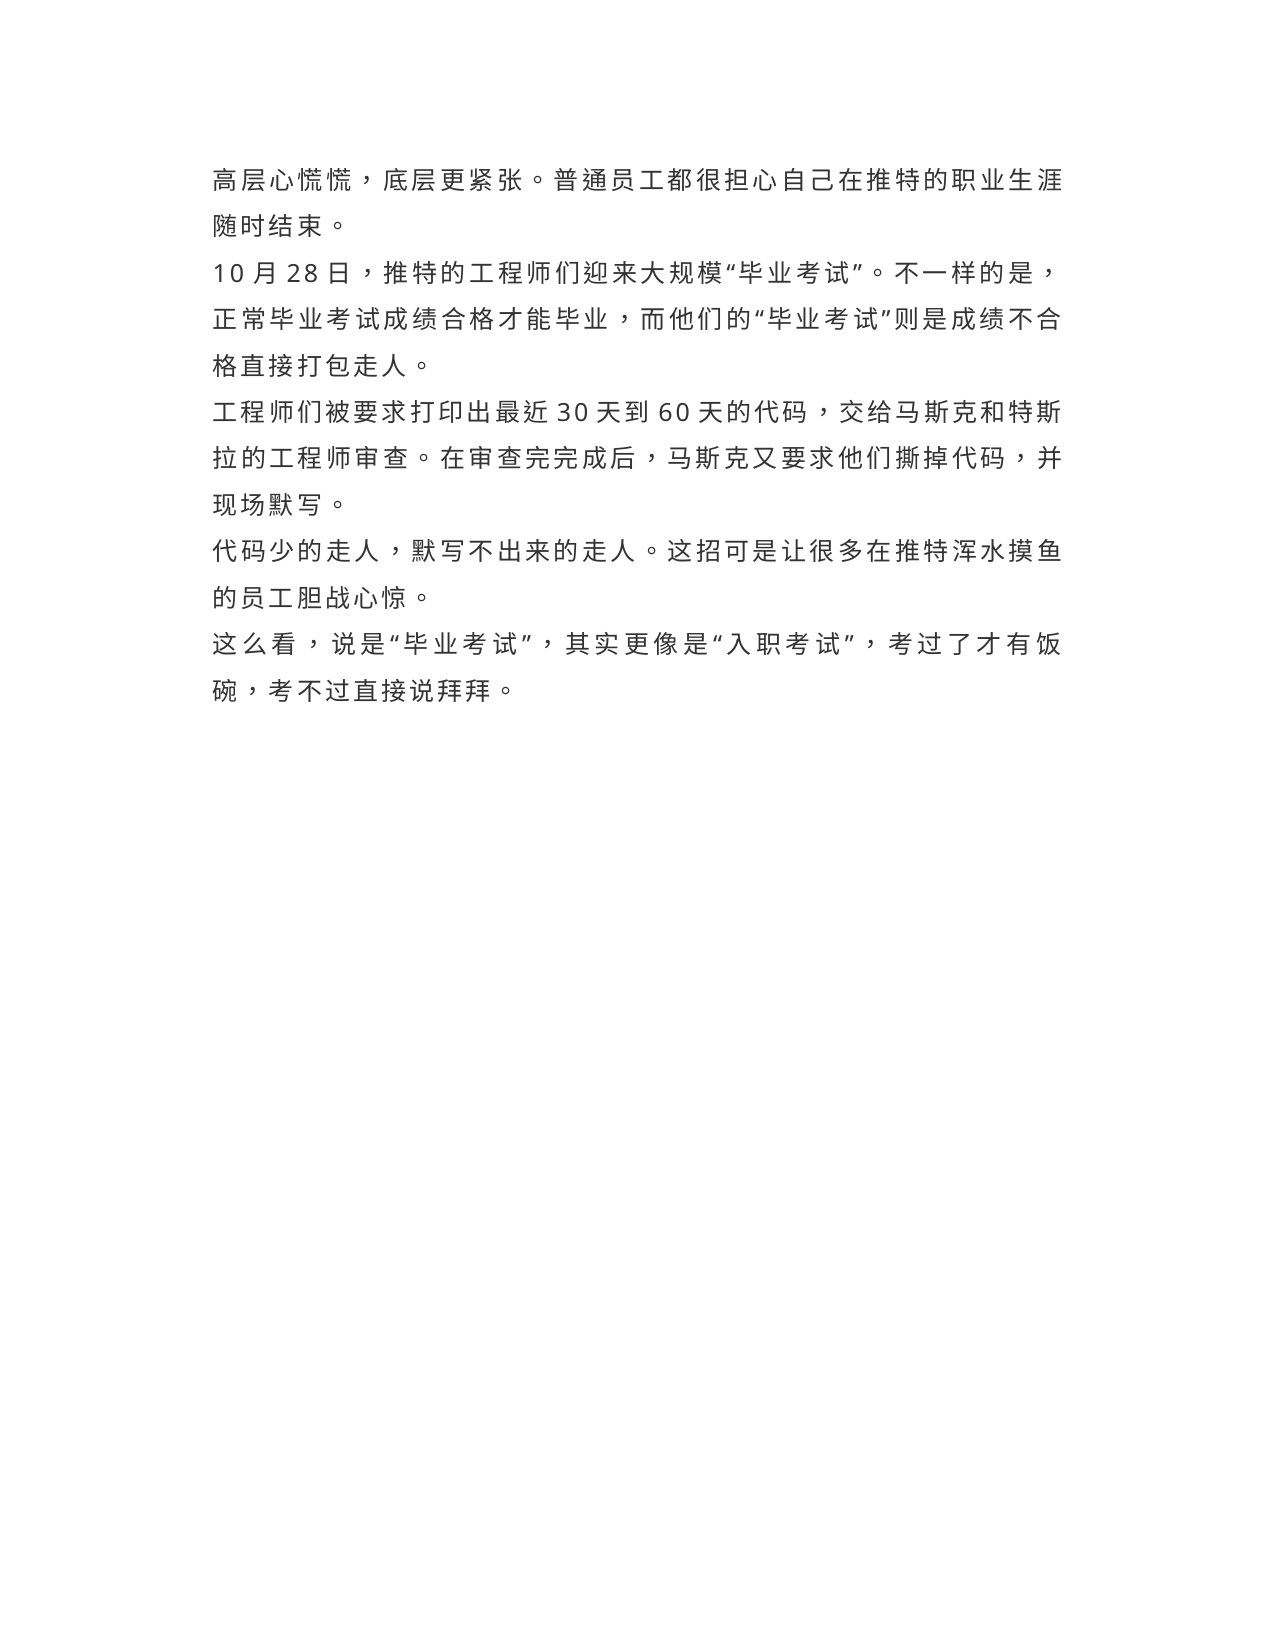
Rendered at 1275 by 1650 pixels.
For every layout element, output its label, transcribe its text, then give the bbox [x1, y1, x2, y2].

text 10月28日，推特的工程师们迎来大规模“毕业考试”。不一样的是，正常毕业考试成绩合格才能毕业，而他们的“毕业考试”则是成绩不合格直接打包走人。 [212, 243, 1062, 382]
text 这么看，说是“毕业考试”，其实更像是“入职考试”，考过了才有饭碗，考不过直接说拜拜。 [212, 614, 1062, 707]
text 高层心慌慌，底层更紧张。普通员工都很担心自己在推特的职业生涯随时结束。 [212, 150, 1062, 243]
text 工程师们被要求打印出最近30天到60天的代码，交给马斯克和特斯拉的工程师审查。在审查完完成后，马斯克又要求他们撕掉代码，并现场默写。 [212, 382, 1062, 522]
text 代码少的走人，默写不出来的走人。这招可是让很多在推特浑水摸鱼的员工胆战心惊。 [212, 522, 1062, 614]
